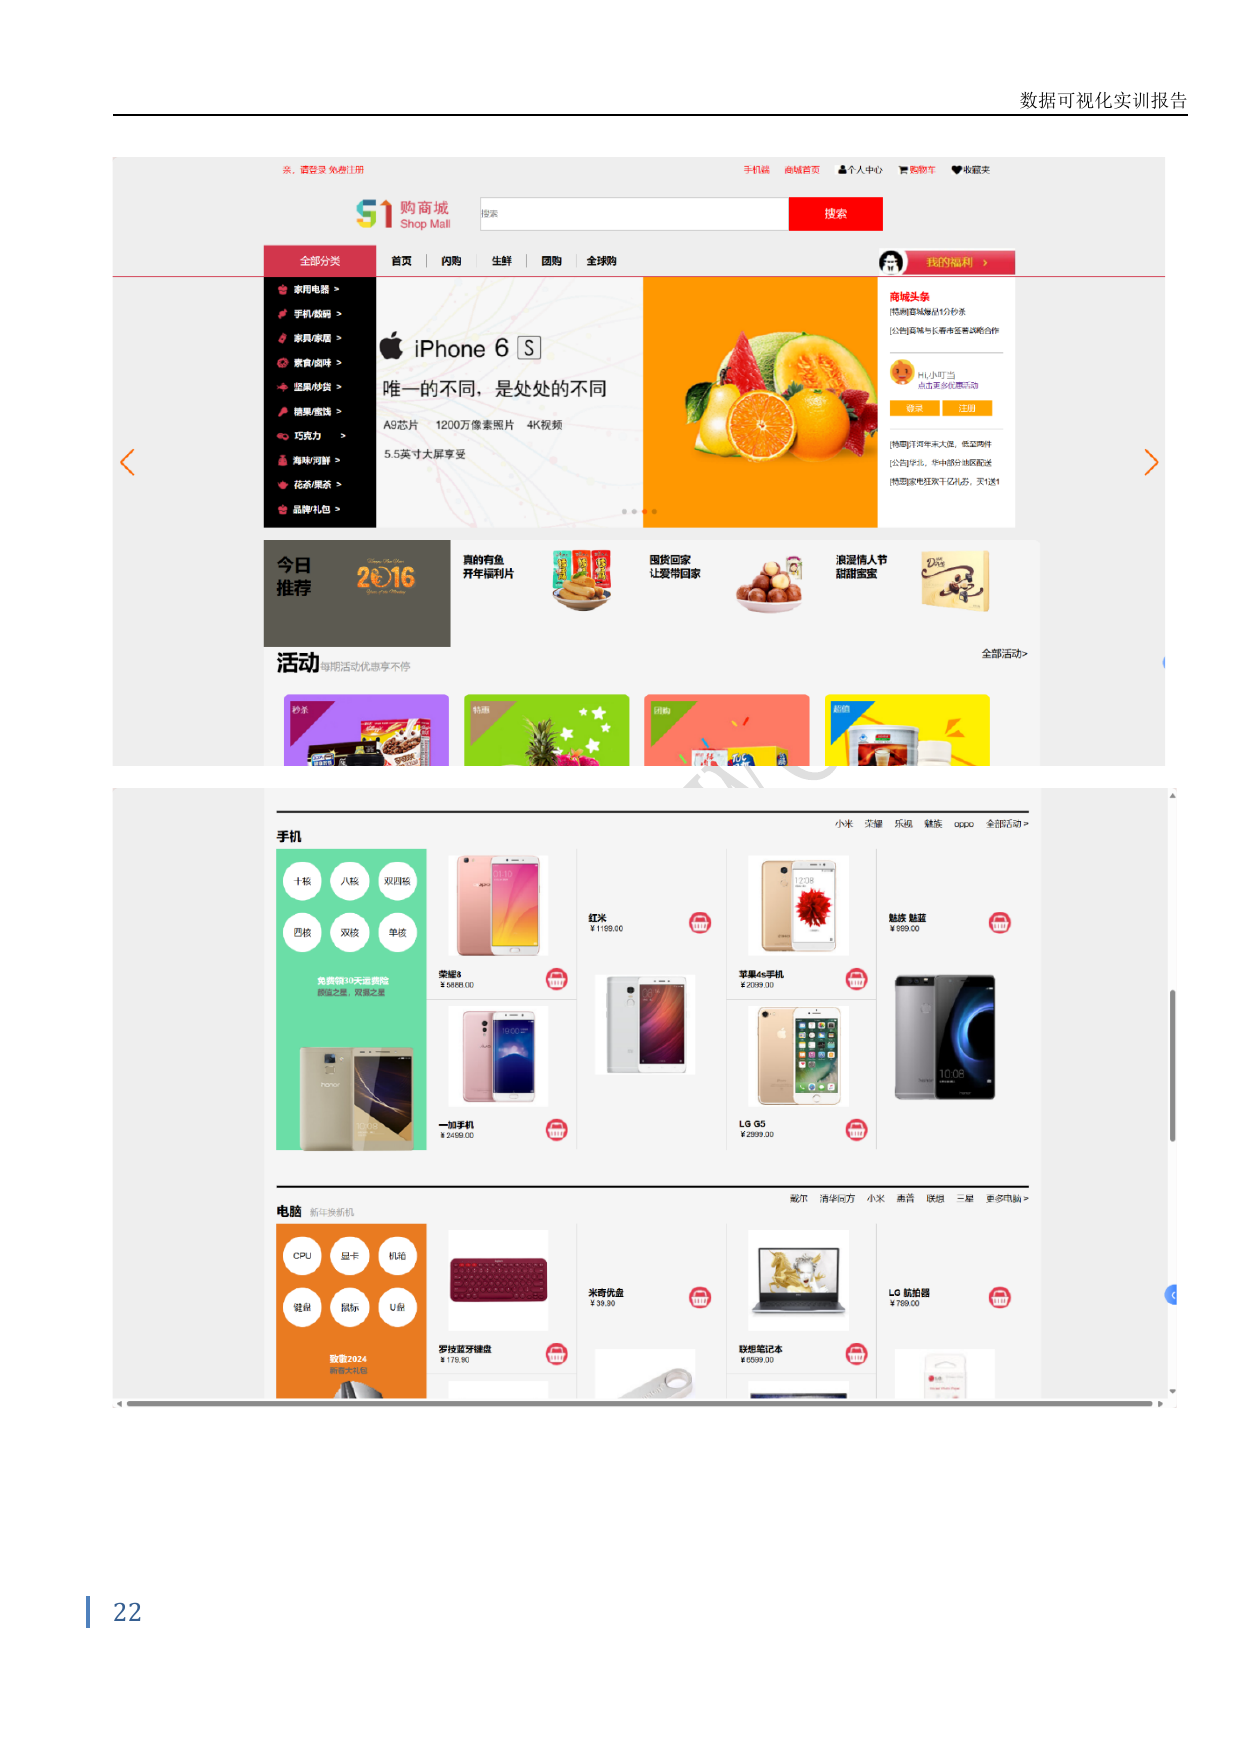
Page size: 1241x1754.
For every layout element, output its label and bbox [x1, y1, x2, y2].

picture [112, 157, 1166, 766]
picture [112, 788, 1177, 1408]
